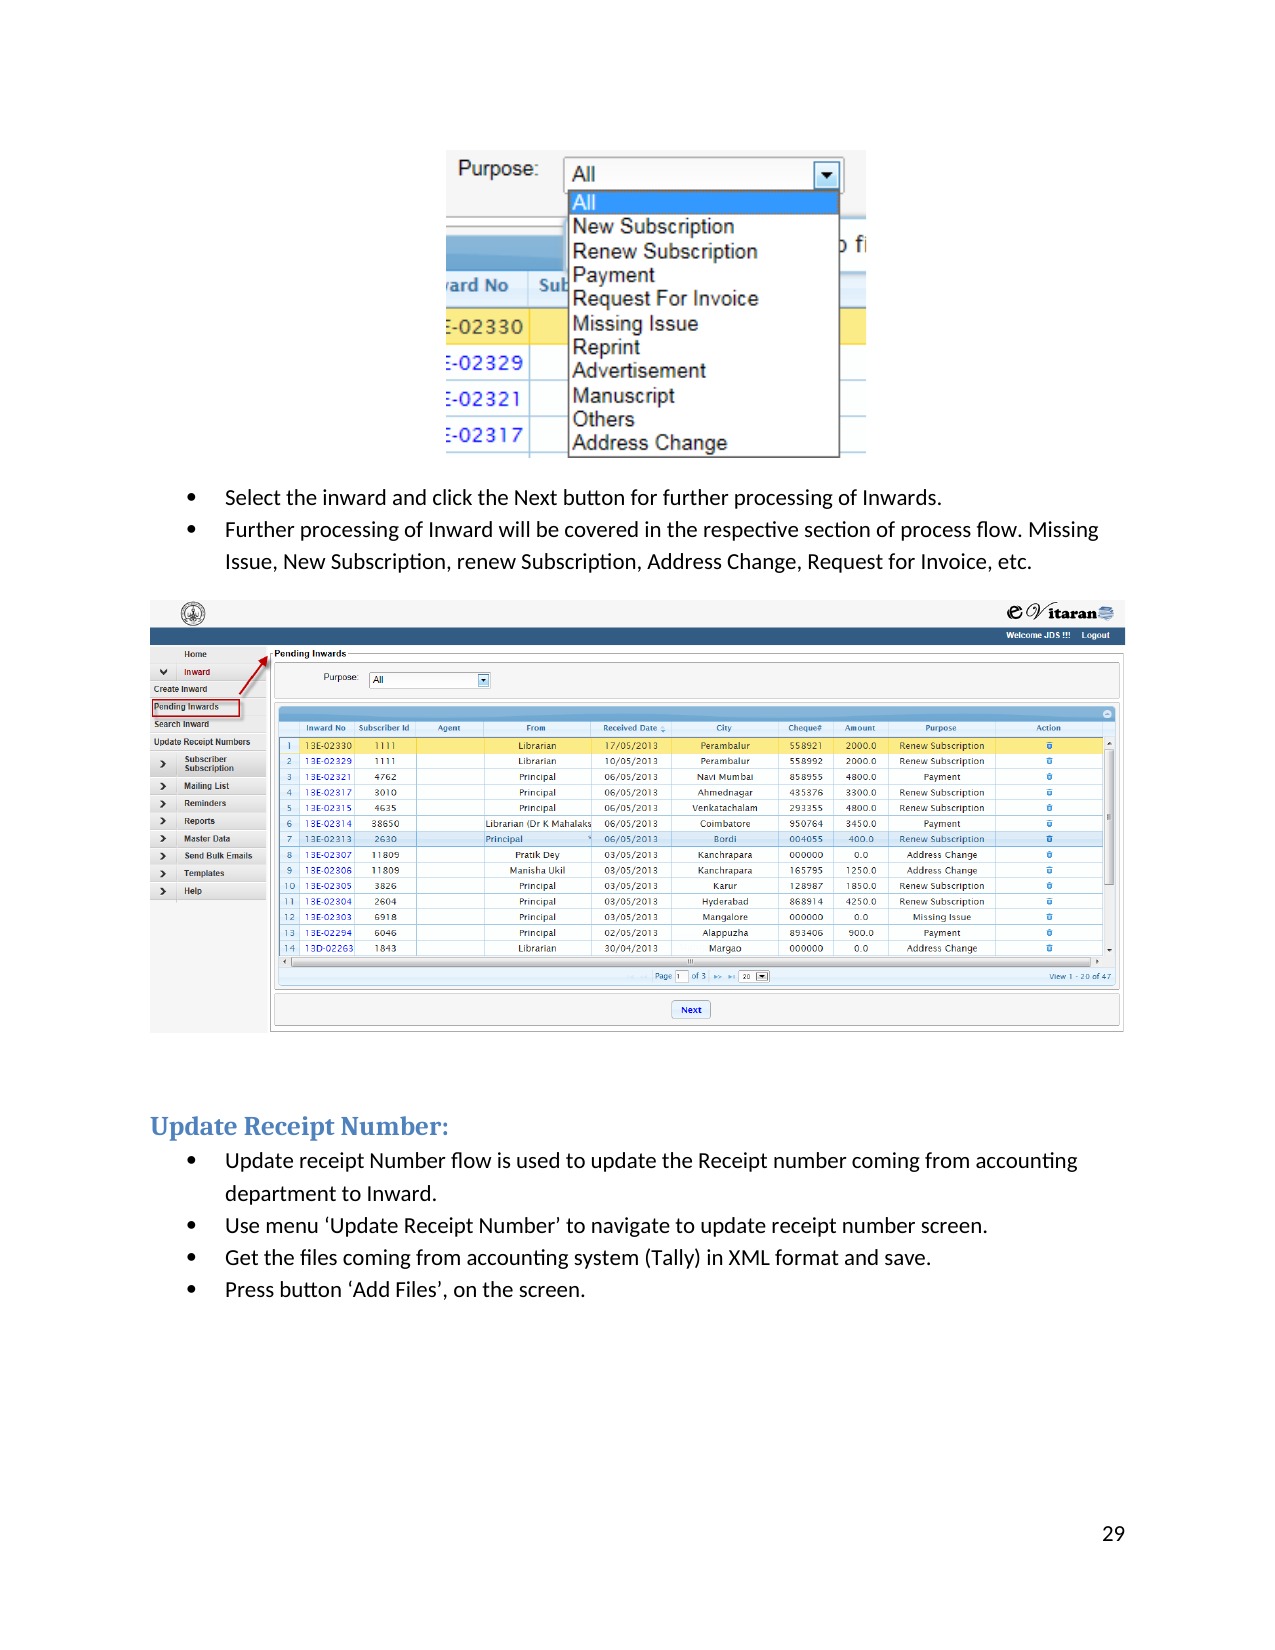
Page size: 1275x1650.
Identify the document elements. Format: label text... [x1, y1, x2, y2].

picture [150, 600, 1125, 1033]
list Press button ‘Add Files’, on the screen. [187, 1275, 1125, 1303]
list Further processing of Inward will be covered in the respective section of process flow. Missing Issue, New Subscription, renew Subscription, Address Change, Request for Invoice, etc. [187, 515, 1125, 575]
list Update receipt Number flow is used to update the Receipt number coming from accounting department to Inward. [187, 1147, 1125, 1207]
list Use menu ‘Update Receipt Number’ to navigate to update receipt number screen. [187, 1211, 1125, 1239]
list Select the inward and click the Next button for further processing of Inwards. [187, 483, 1125, 511]
list Get the files coming from accounting system (Tally) in XML format and save. [187, 1243, 1125, 1271]
subtitle Update Receipt Number: [150, 1111, 1125, 1142]
picture [446, 150, 867, 458]
